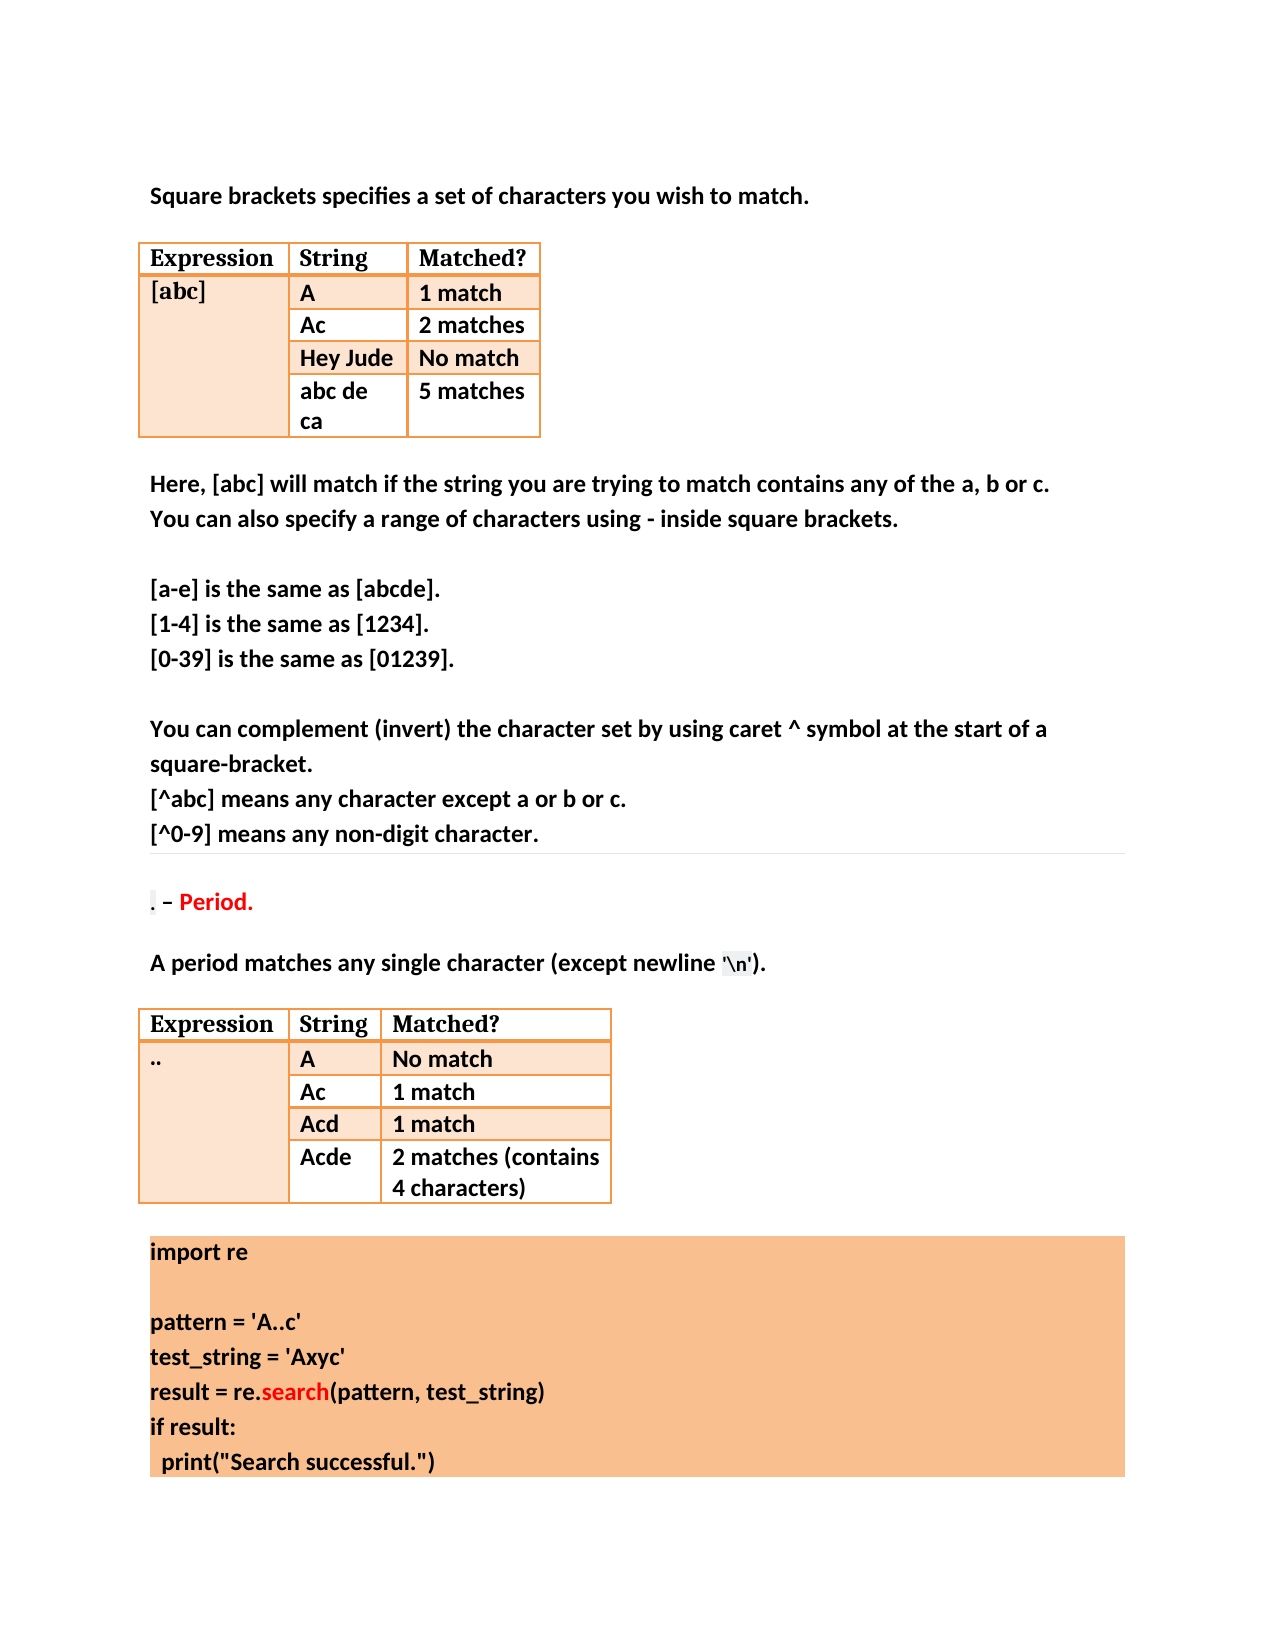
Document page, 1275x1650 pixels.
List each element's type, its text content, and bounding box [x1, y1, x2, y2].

text [a-e] is the same as [abcde]. [150, 573, 1125, 604]
text [1-4] is the same as [1234]. [150, 608, 1125, 639]
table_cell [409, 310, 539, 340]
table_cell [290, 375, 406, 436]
text Here, [abc] will match if the string you are trying to match contains any of the a, b or c. [150, 468, 1125, 499]
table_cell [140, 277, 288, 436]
text [0-39] is the same as [01239]. [150, 643, 1125, 674]
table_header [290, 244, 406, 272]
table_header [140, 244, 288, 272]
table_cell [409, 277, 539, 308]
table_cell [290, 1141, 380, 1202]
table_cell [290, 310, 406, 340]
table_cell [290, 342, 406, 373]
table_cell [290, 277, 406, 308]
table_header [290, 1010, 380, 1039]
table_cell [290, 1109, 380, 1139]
text [^abc] means any character except a or b or c. [150, 783, 1125, 814]
text . – Period. [150, 886, 1125, 916]
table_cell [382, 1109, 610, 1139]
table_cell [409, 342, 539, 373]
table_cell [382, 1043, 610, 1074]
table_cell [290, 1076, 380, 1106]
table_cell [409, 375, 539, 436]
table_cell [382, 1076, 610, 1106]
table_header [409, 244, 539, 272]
text if result: [150, 1411, 1125, 1442]
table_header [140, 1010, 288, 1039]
text You can complement (invert) the character set by using caret ^ symbol at the start of a square-bracket. [150, 713, 1125, 779]
text print("Search successful.") [150, 1446, 1125, 1477]
text result = re.search(pattern, test_string) [150, 1376, 1125, 1407]
text pattern = 'A..c' [150, 1306, 1125, 1337]
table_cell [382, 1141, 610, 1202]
text Square brackets specifies a set of characters you wish to match. [150, 181, 1125, 211]
text You can also specify a range of characters using - inside square brackets. [150, 503, 1125, 534]
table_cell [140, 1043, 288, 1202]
text test_string = 'Axyc' [150, 1341, 1125, 1372]
text A period matches any single character (except newline '\n'). [150, 947, 1125, 977]
text [^0-9] means any non-digit character. [150, 818, 1125, 849]
text import re [150, 1236, 1125, 1267]
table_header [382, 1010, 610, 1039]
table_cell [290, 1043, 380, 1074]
